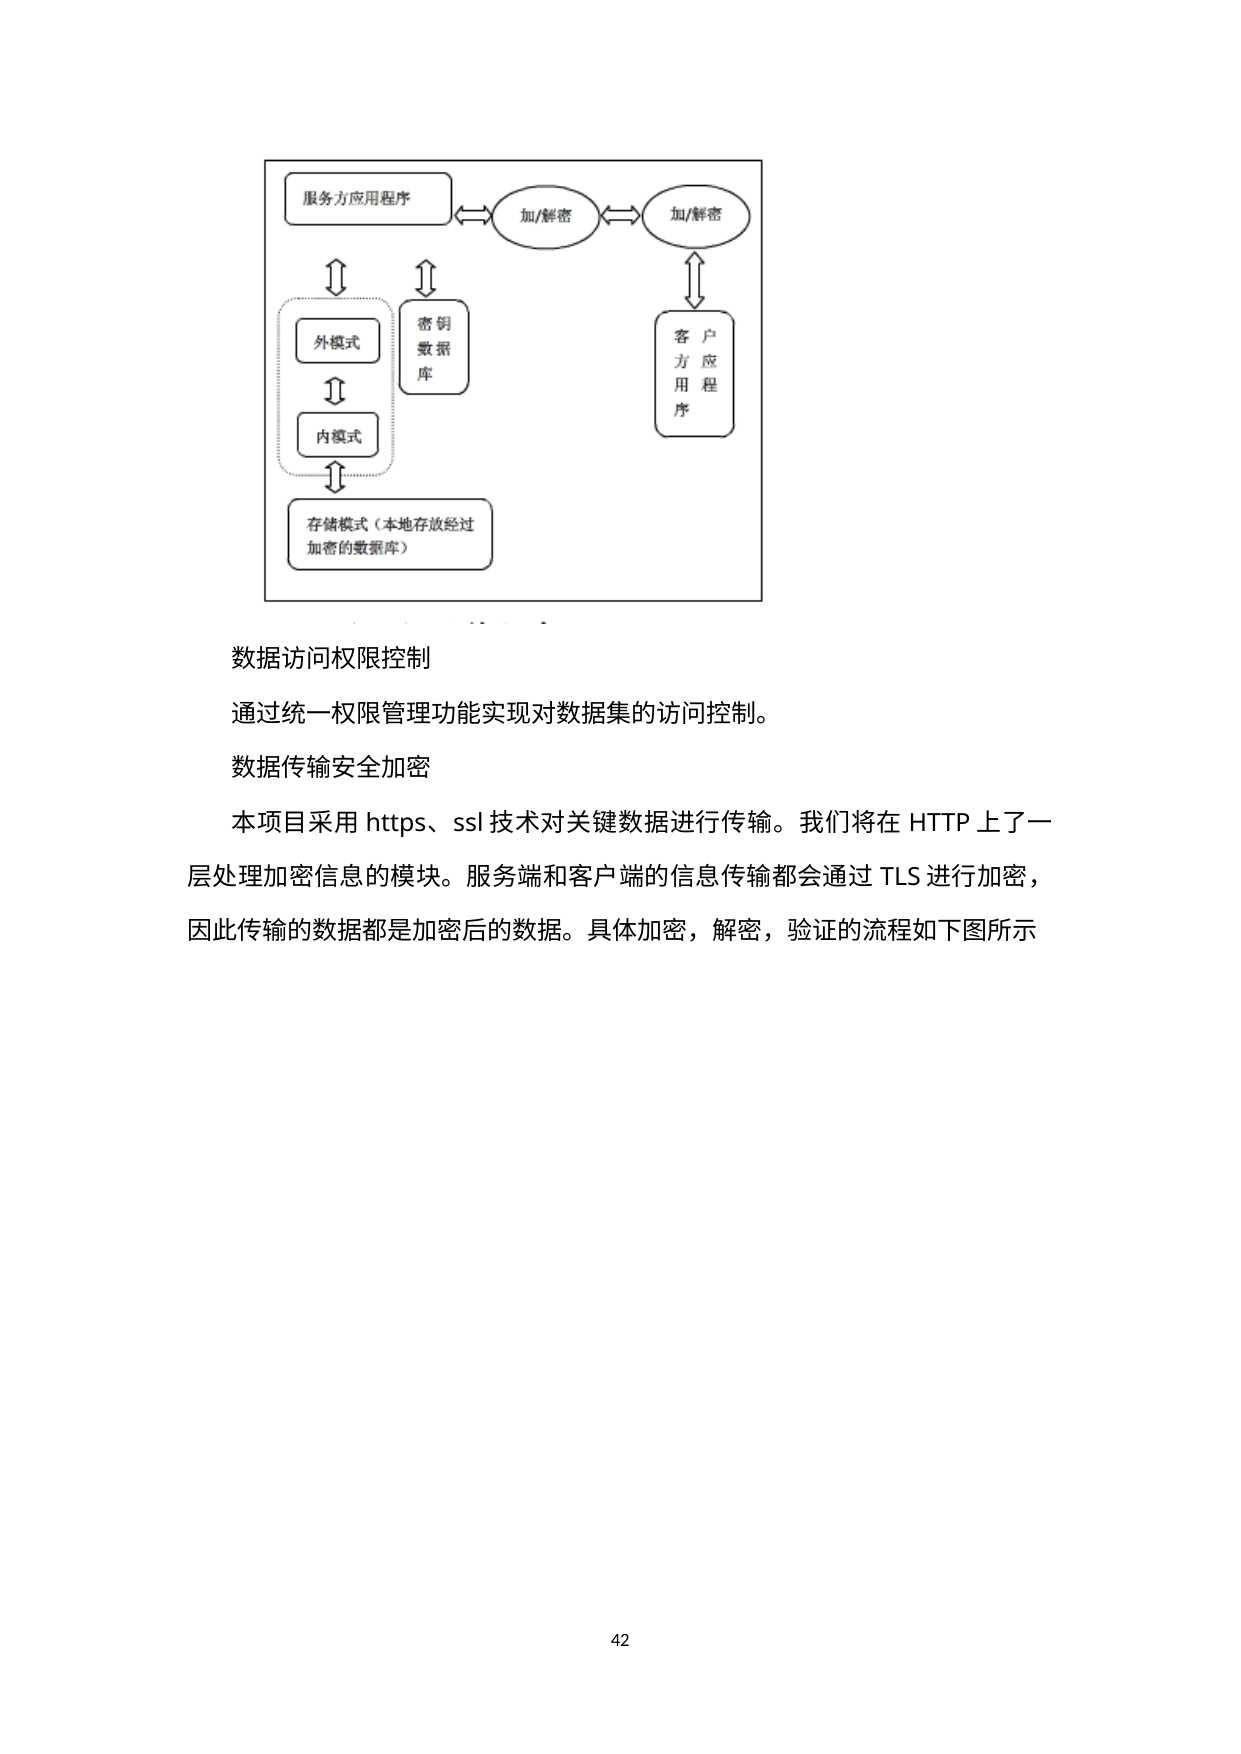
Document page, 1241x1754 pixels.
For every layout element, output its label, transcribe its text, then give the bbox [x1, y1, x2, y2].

picture [231, 150, 802, 624]
text 本项目采用https、ssl技术对关键数据进行传输。我们将在HTTP上了一层处理加密信息的模块。服务端和客户端的信息传输都会通过TLS进行加密，因此传输的数据都是加密后的数据。具体加密，解密，验证的流程如下图所示 [187, 802, 1053, 947]
text 通过统一权限管理功能实现对数据集的访问控制。 [187, 693, 1053, 729]
text 数据传输安全加密 [187, 748, 1053, 784]
text 数据访问权限控制 [187, 639, 1053, 675]
